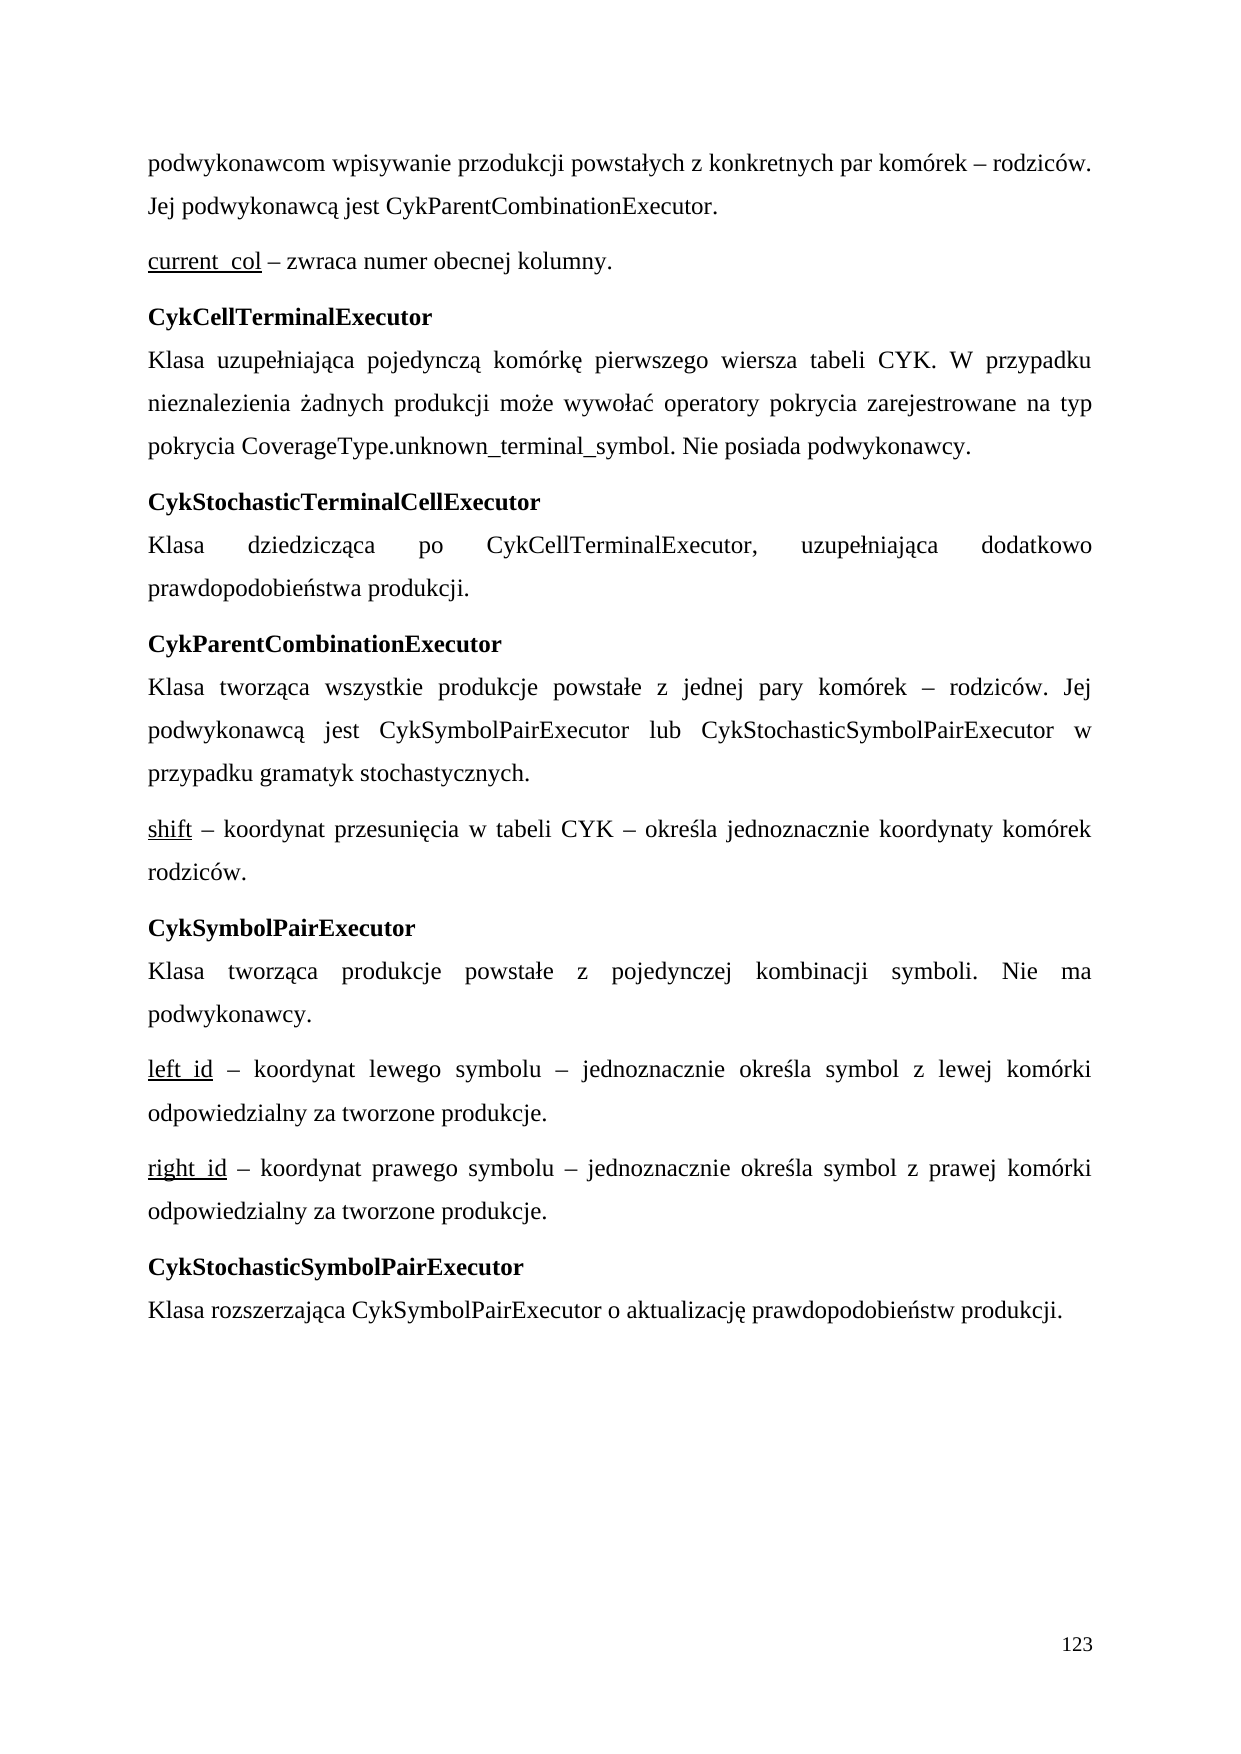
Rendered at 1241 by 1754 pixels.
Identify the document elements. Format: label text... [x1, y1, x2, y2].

text Klasa uzupełniająca pojedynczą komórkę pierwszego wiersza tabeli CYK. W przypadku nieznalezienia żadnych produkcji może wywołać operatory pokrycia zarejestrowane na typ pokrycia CoverageType.unknown_terminal_symbol. Nie posiada podwykonawcy. [148, 345, 1093, 460]
text Klasa rozszerzająca CykSymbolPairExecutor o aktualizację prawdopodobieństw produkcji. [148, 1295, 1093, 1324]
text CykCellTerminalExecutor [148, 302, 1093, 331]
text CykStochasticTerminalCellExecutor [148, 487, 1093, 516]
text left_id – koordynat lewego symbolu – jednoznacznie określa symbol z lewej komórki odpowiedzialny za tworzone produkcje. [148, 1054, 1093, 1126]
text Klasa tworząca wszystkie produkcje powstałe z jednej pary komórek – rodziców. Jej podwykonawcą jest CykSymbolPairExecutor lub CykStochasticSymbolPairExecutor w przypadku gramatyk stochastycznych. [148, 672, 1093, 787]
text CykSymbolPairExecutor [148, 913, 1093, 941]
text right_id – koordynat prawego symbolu – jednoznacznie określa symbol z prawej komórki odpowiedzialny za tworzone produkcje. [148, 1153, 1093, 1225]
text CykParentCombinationExecutor [148, 629, 1093, 658]
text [148, 148, 1093, 219]
text Klasa dziedzicząca po CykCellTerminalExecutor, uzupełniająca dodatkowo prawdopodobieństwa produkcji. [148, 530, 1093, 602]
text Klasa tworząca produkcje powstałe z pojedynczej kombinacji symboli. Nie ma podwykonawcy. [148, 956, 1093, 1028]
text CykStochasticSymbolPairExecutor [148, 1252, 1093, 1281]
text shift – koordynat przesunięcia w tabeli CYK – określa jednoznacznie koordynaty komórek rodziców. [148, 814, 1093, 886]
text current_col – zwraca numer obecnej kolumny. [148, 246, 1093, 275]
